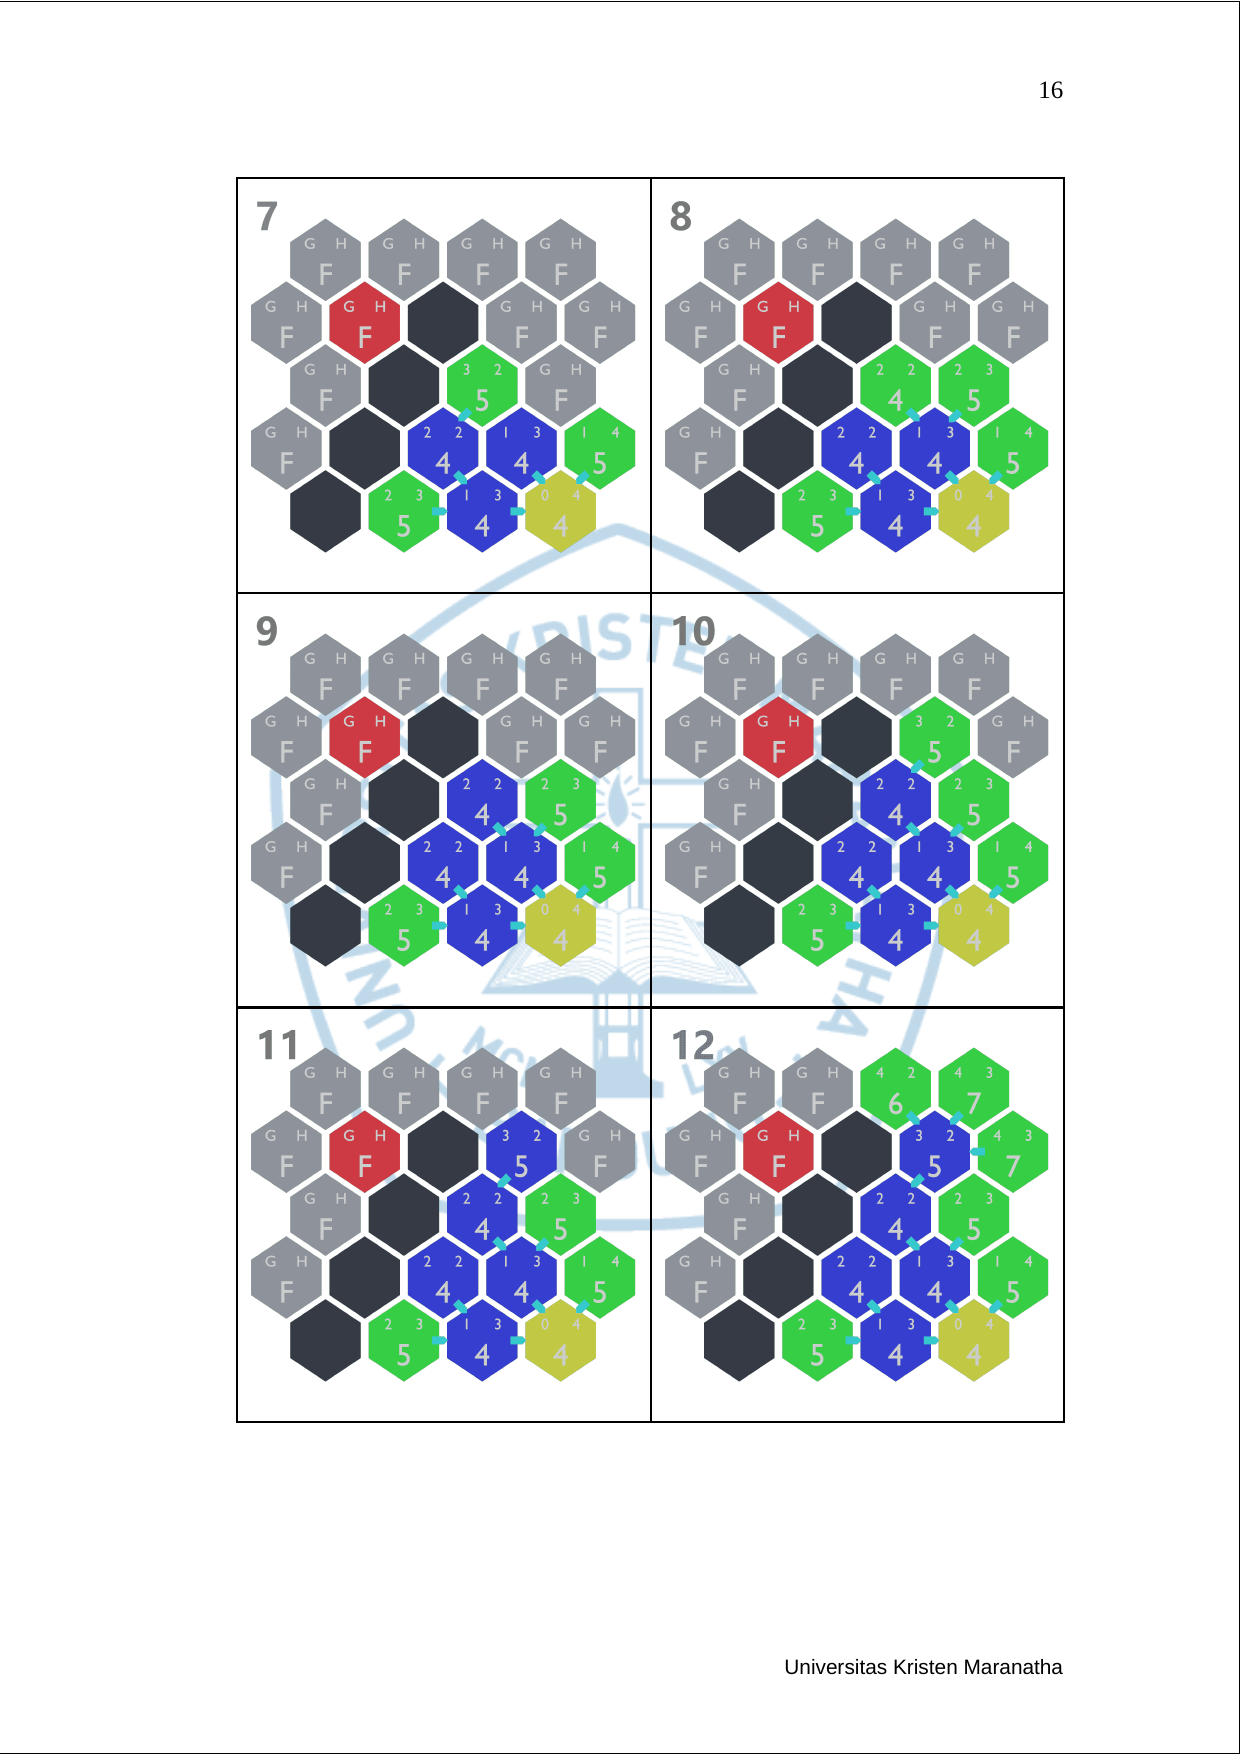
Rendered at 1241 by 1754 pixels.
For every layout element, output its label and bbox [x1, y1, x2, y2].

table_cell [238, 179, 650, 592]
table_cell [238, 594, 650, 1006]
table_cell [652, 594, 1063, 1006]
table_cell [652, 1009, 1063, 1421]
table_cell [652, 179, 1063, 592]
picture [0, 2, 1239, 1753]
table_cell [238, 1009, 650, 1421]
